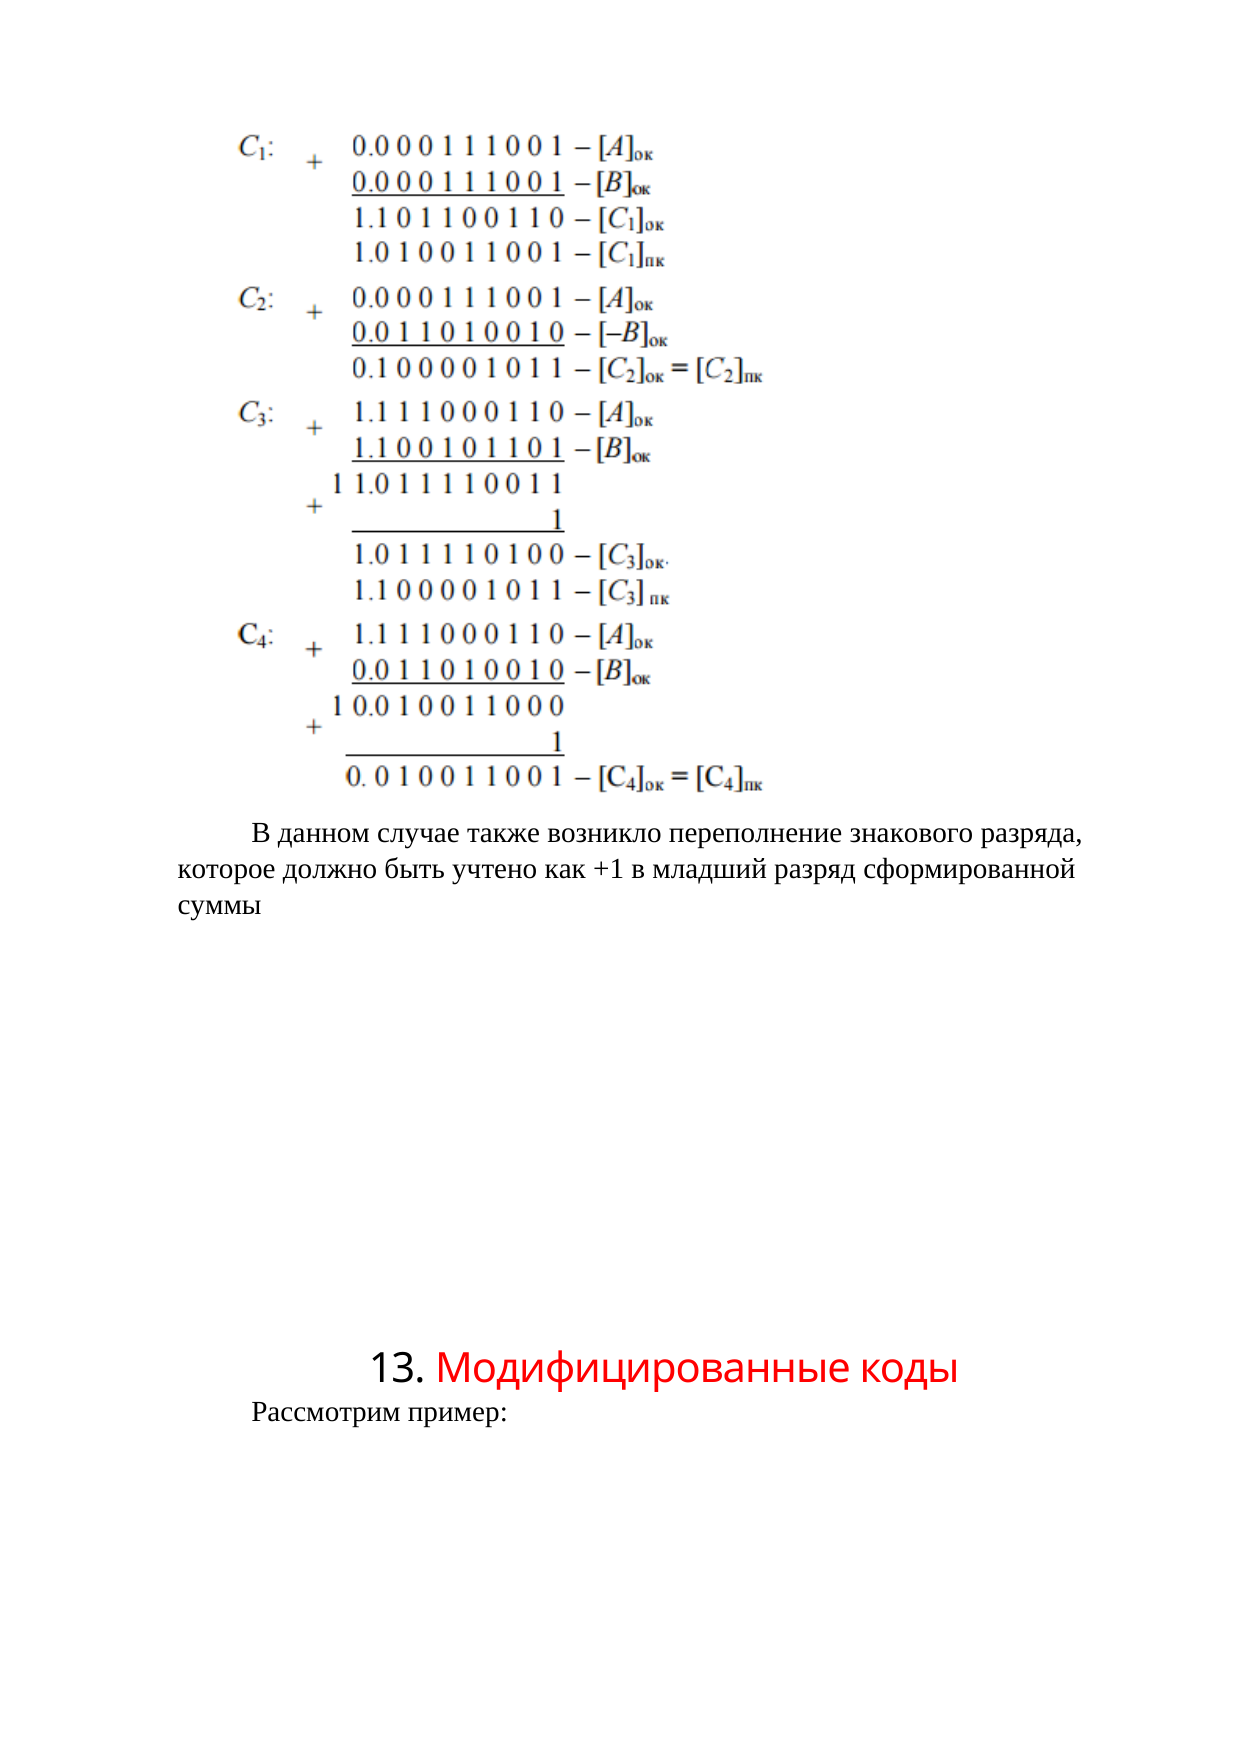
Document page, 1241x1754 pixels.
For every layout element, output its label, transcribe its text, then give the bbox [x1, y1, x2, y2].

text В данном случае также возникло переполнение знакового разряда, которое должно быть учтено как +1 в младший разряд сформированной суммы [177, 815, 1152, 921]
text Рассмотрим пример: [177, 1394, 1152, 1428]
title 13. Модифицированные коды [177, 1338, 1152, 1394]
picture [177, 118, 776, 797]
